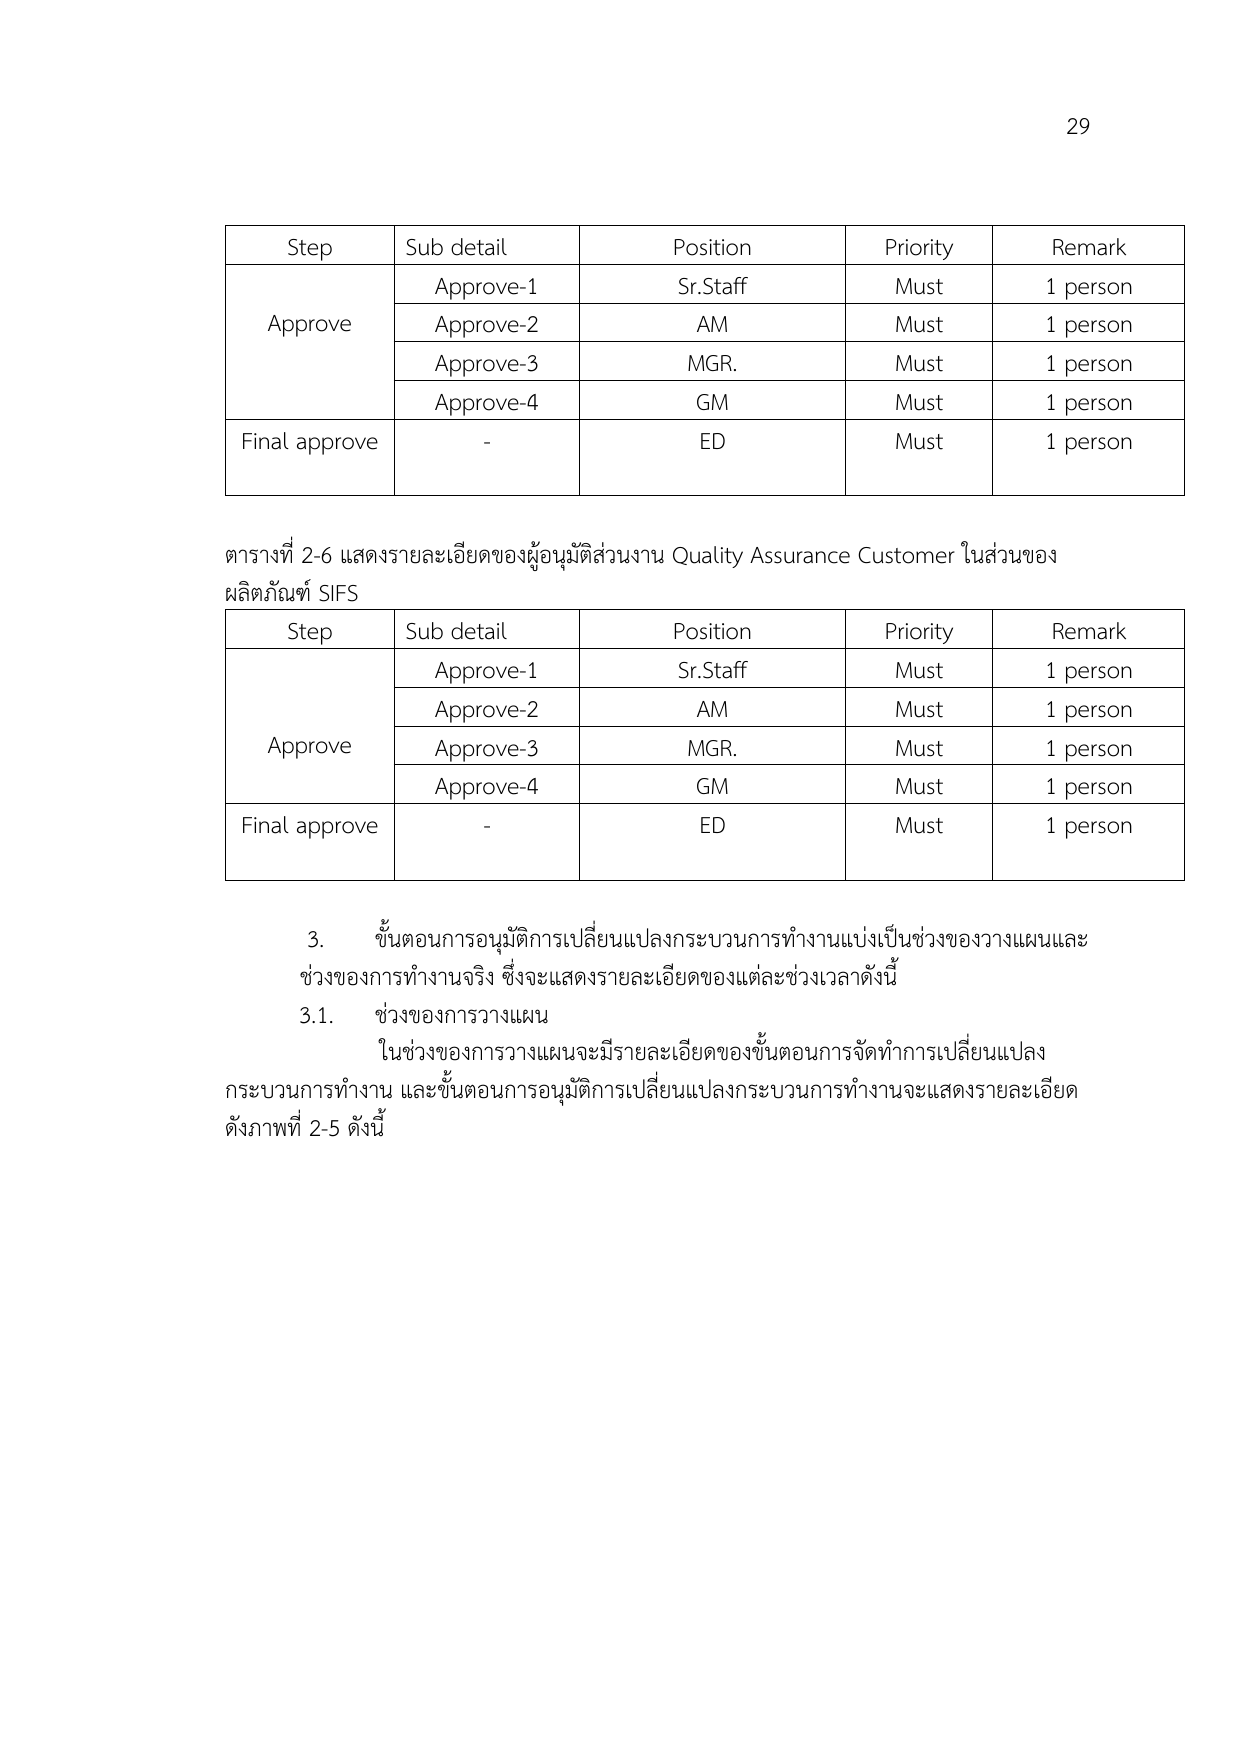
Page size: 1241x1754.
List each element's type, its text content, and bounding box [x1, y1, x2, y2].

table_cell Must [846, 804, 992, 879]
text ตารางที่ 2-6 แสดงรายละเอียดของผู้อนุมัติส่วนงาน Quality Assurance Customer ในส่วนของผลิตภัณฑ์ SIFS [225, 534, 1090, 609]
table_cell Must [846, 265, 992, 302]
table_header Step [226, 610, 394, 648]
table_cell GM [580, 765, 845, 803]
table_cell Must [846, 765, 992, 803]
table_header Priority [846, 610, 992, 648]
table_cell Approve-4 [395, 381, 579, 419]
table_cell 1 person [993, 265, 1184, 302]
table_header Remark [993, 610, 1184, 648]
table_cell Must [846, 420, 992, 495]
table_cell 1 person [993, 688, 1184, 726]
table_cell Approve [226, 649, 394, 803]
table_cell 1 person [993, 304, 1184, 341]
table_cell Must [846, 342, 992, 380]
table_cell - [395, 804, 579, 879]
table_header Priority [846, 226, 992, 264]
table_cell Sr.Staff [580, 649, 845, 687]
table_cell ED [580, 420, 845, 495]
table_header Position [580, 226, 845, 264]
table_cell Approve-3 [395, 342, 579, 380]
table_cell 1 person [993, 804, 1184, 879]
table_cell Approve [226, 265, 394, 419]
table_cell Approve-1 [395, 265, 579, 302]
table_cell Approve-1 [395, 649, 579, 687]
list ช่วงของการวางแผน [299, 994, 1090, 1031]
table_header Step [226, 226, 394, 264]
list ในช่วงของการวางแผนจะมีรายละเอียดของขั้นตอนการจัดทำการเปลี่ยนแปลงกระบวนการทำงาน และขั้นตอนการอนุมัติการเปลี่ยนแปลงกระบวนการทำงานจะแสดงรายละเอียดดังภาพที่ 2-5 ดังนี้ [225, 1031, 1090, 1144]
table_header Position [580, 610, 845, 648]
table_cell Sr.Staff [580, 265, 845, 302]
table_cell Must [846, 649, 992, 687]
table_cell AM [580, 304, 845, 341]
table_cell Approve-4 [395, 765, 579, 803]
table_cell ED [580, 804, 845, 879]
table_cell - [395, 420, 579, 495]
table_cell Must [846, 381, 992, 419]
table_cell Must [846, 727, 992, 764]
table_cell MGR. [580, 342, 845, 380]
table_cell 1 person [993, 342, 1184, 380]
table_cell MGR. [580, 727, 845, 764]
table_cell Approve-3 [395, 727, 579, 764]
table_cell Must [846, 304, 992, 341]
table_cell 1 person [993, 765, 1184, 803]
table_cell GM [580, 381, 845, 419]
table_cell Final approve [226, 804, 394, 879]
table_cell Approve-2 [395, 304, 579, 341]
table_header Remark [993, 226, 1184, 264]
table_cell 1 person [993, 420, 1184, 495]
table_header Sub detail [395, 610, 579, 648]
table_header Sub detail [395, 226, 579, 264]
table_cell 1 person [993, 381, 1184, 419]
table_cell Must [846, 688, 992, 726]
table_cell Approve-2 [395, 688, 579, 726]
table_cell Final approve [226, 420, 394, 495]
table_cell 1 person [993, 649, 1184, 687]
table_cell AM [580, 688, 845, 726]
table_cell 1 person [993, 727, 1184, 764]
list ขั้นตอนการอนุมัติการเปลี่ยนแปลงกระบวนการทำงานแบ่งเป็นช่วงของวางแผนและช่วงของการทำงานจริง ซึ่งจะแสดงรายละเอียดของแต่ละช่วงเวลาดังนี้ [300, 918, 1090, 994]
